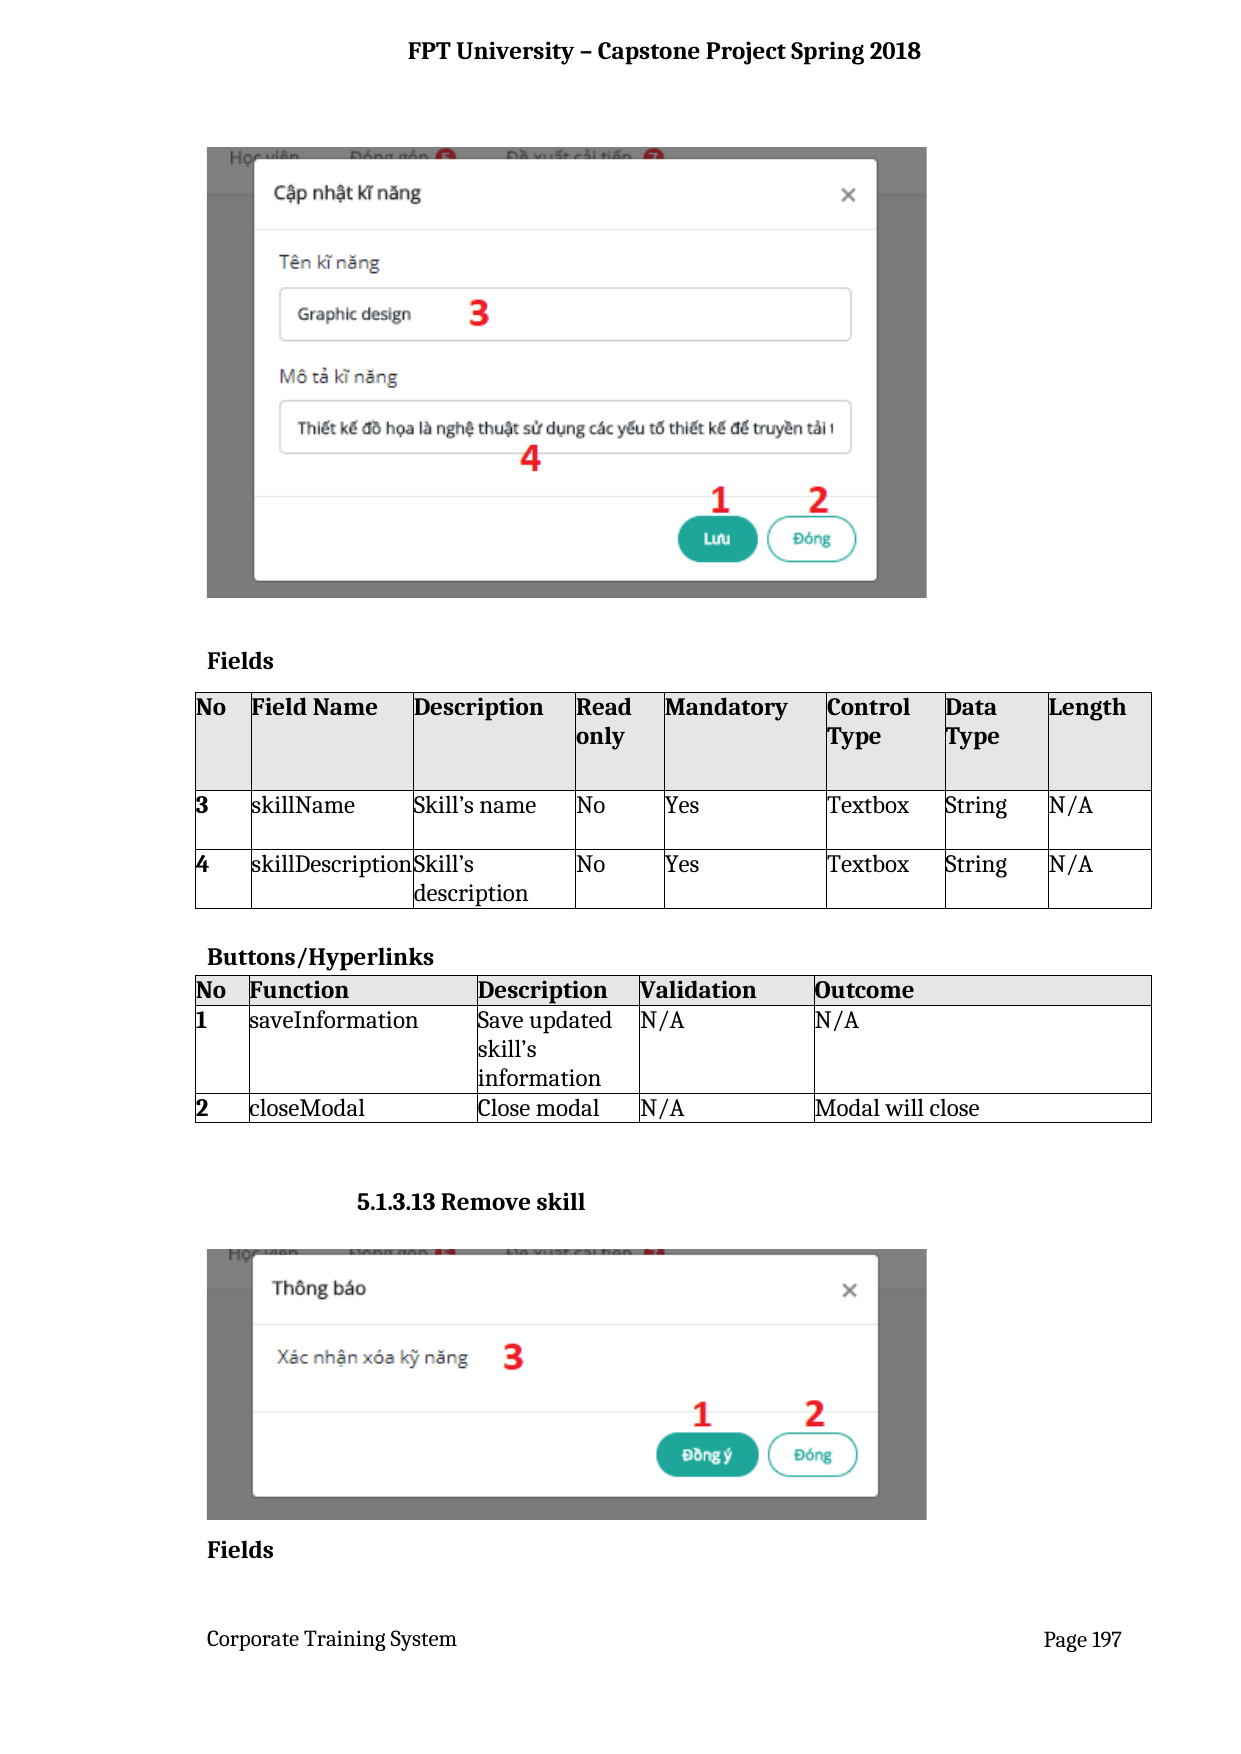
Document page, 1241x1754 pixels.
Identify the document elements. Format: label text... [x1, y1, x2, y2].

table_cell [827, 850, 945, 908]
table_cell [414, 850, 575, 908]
text Fields [207, 647, 1122, 675]
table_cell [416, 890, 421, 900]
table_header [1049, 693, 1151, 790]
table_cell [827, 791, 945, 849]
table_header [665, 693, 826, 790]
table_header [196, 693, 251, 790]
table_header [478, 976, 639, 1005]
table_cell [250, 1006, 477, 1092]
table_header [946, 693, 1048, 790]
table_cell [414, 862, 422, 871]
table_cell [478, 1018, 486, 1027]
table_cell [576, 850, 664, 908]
text Buttons/Hyperlinks [207, 942, 1122, 971]
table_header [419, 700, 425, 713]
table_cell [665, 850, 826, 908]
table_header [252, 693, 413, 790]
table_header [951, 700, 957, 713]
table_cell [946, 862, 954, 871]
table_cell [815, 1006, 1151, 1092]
subtitle 5.1.3.13 Remove skill [357, 1188, 1124, 1216]
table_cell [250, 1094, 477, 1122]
picture [206, 147, 927, 598]
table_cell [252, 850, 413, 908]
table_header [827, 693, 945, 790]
picture [206, 1249, 927, 1520]
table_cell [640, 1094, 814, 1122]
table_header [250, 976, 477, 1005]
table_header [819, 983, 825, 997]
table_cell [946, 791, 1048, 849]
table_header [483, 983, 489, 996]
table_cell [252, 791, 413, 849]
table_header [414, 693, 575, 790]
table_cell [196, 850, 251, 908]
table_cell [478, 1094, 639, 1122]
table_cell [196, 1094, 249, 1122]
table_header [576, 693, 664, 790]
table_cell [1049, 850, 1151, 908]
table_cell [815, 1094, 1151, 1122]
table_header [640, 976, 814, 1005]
text Fields [207, 1536, 1122, 1565]
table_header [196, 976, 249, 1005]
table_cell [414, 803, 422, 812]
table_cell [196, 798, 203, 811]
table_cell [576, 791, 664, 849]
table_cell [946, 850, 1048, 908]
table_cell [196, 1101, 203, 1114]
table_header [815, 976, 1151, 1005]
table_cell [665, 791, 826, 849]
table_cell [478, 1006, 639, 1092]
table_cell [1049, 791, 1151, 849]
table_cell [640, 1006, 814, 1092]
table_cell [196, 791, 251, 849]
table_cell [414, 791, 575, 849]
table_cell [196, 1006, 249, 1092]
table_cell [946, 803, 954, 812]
